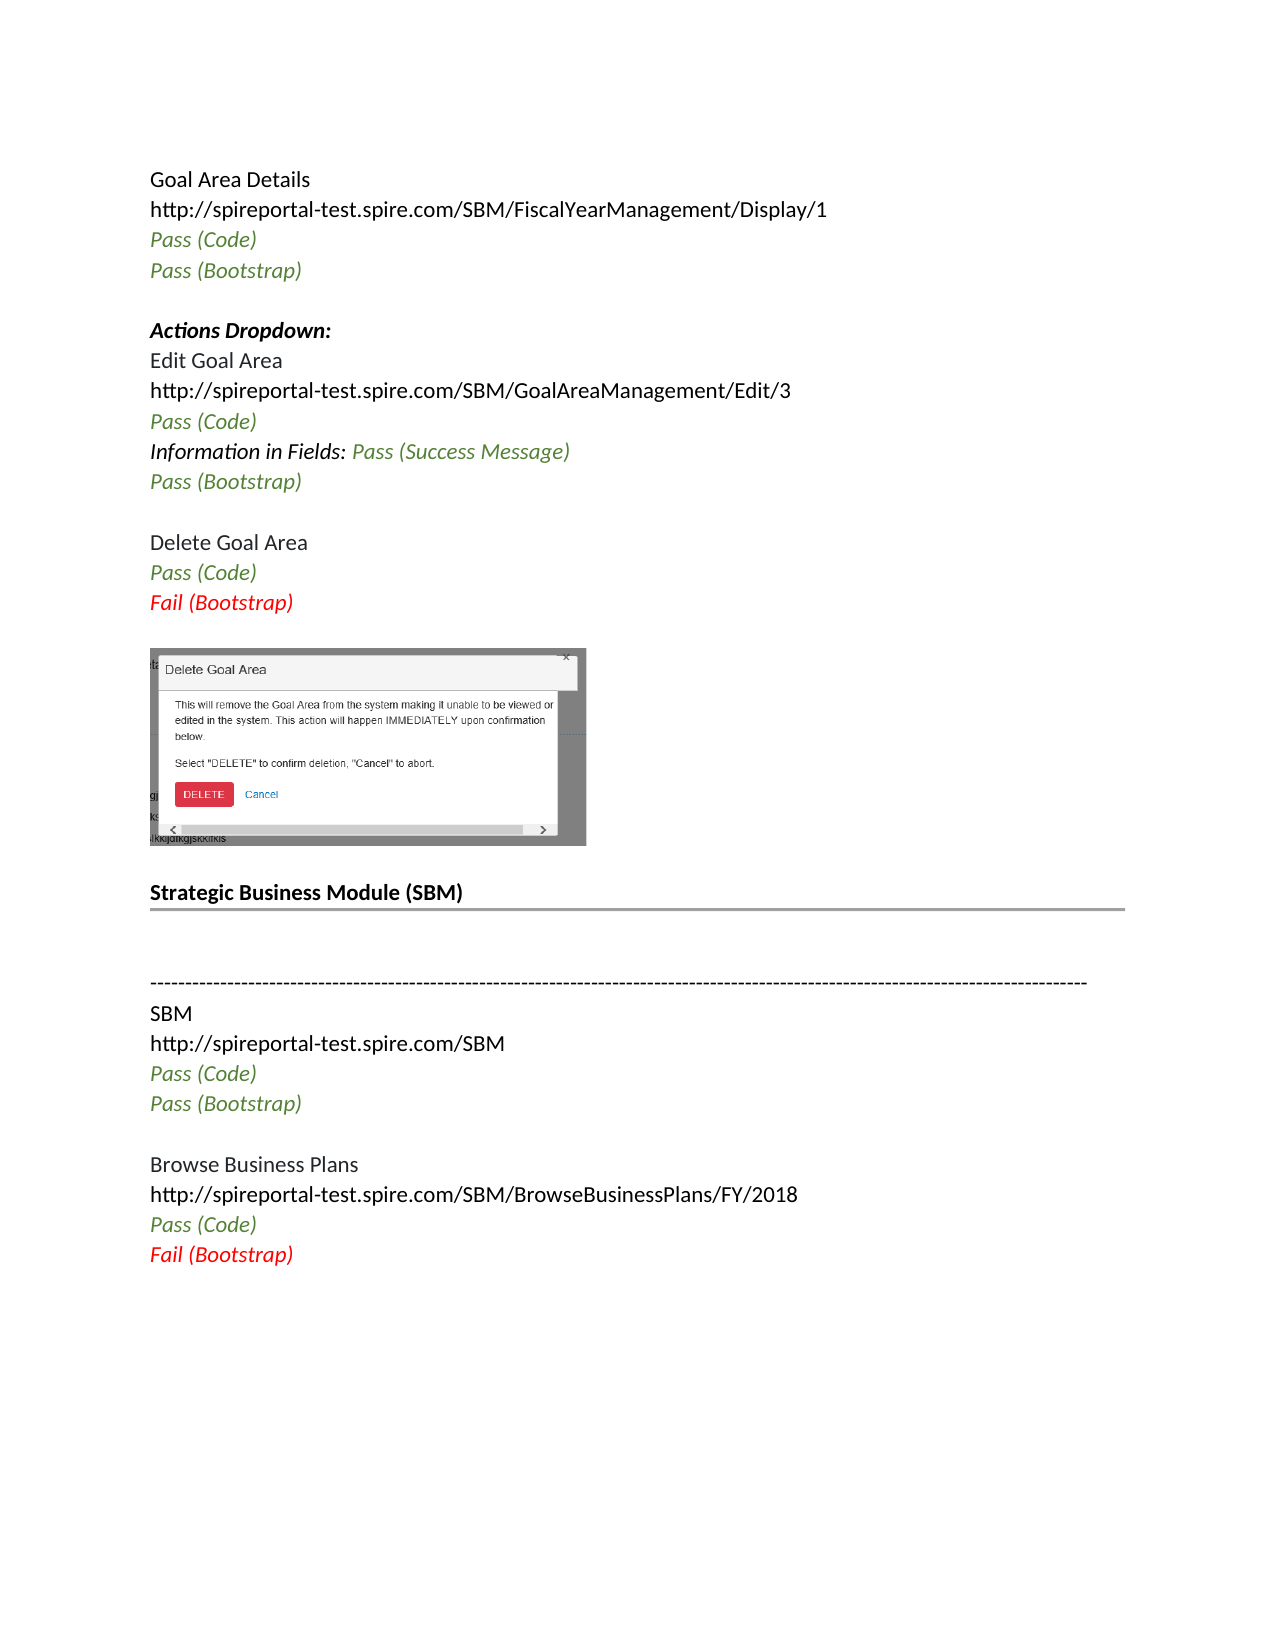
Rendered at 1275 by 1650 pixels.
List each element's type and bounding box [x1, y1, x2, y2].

picture [150, 648, 587, 846]
text [150, 912, 1125, 1298]
text [150, 135, 1125, 908]
